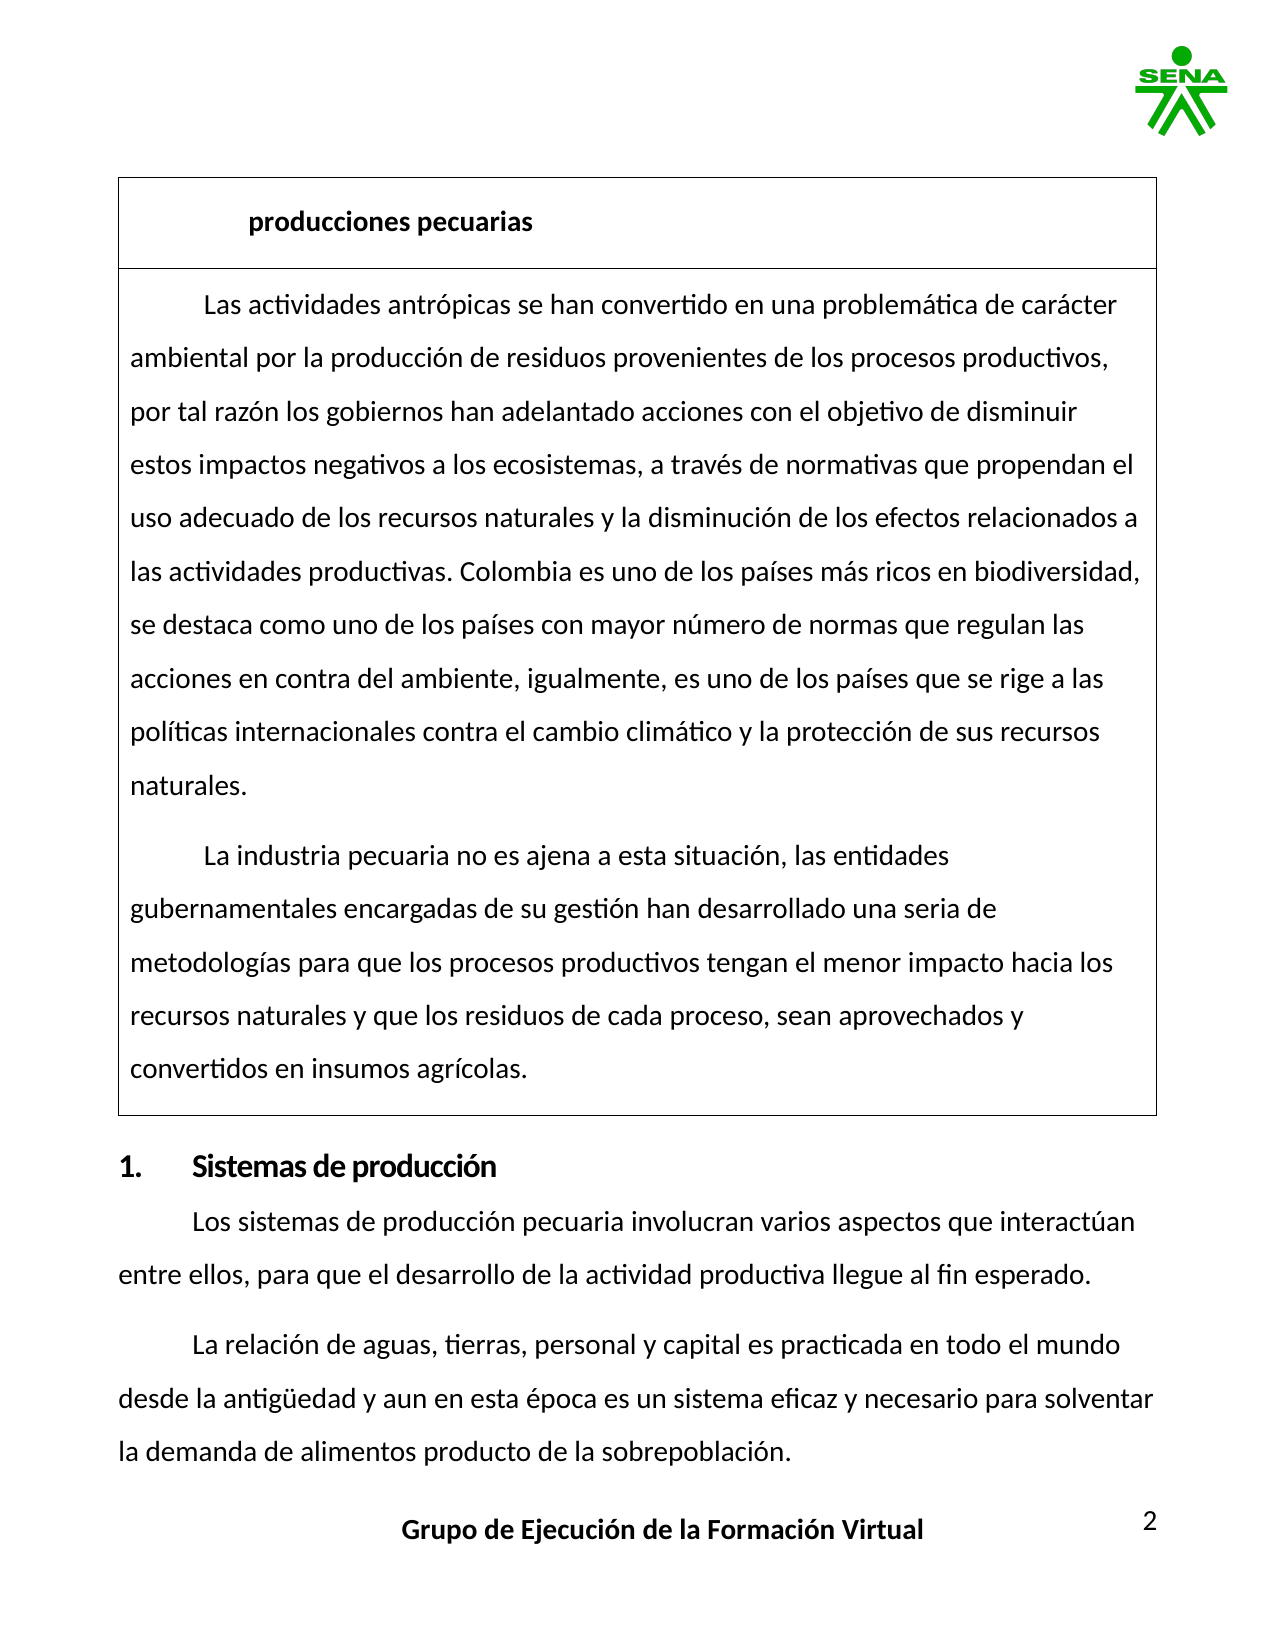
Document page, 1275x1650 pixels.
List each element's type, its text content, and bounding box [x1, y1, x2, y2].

table_cell Las actividades antrópicas se han convertido en una problemática de carácter ambiental por la producción de residuos provenientes de los procesos productivos, por tal razón los gobiernos han adelantado acciones con el objetivo de disminuir estos impactos negativos a los ecosistemas, a través de normativas que propendan el uso adecuado de los recursos naturales y la disminución de los efectos relacionados a las actividades productivas. Colombia es uno de los países más ricos en biodiversidad, se destaca como uno de los países con mayor número de normas que regulan las acciones en contra del ambiente, igualmente, es uno de los países que se rige a las políticas internacionales contra el cambio climático y la protección de sus recursos naturales. La industria pecuaria no es ajena a esta situación, las entidades gubernamentales encargadas de su gestión han desarrollado una seria de metodologías para que los procesos productivos tengan el menor impacto hacia los recursos naturales y que los residuos de cada proceso, sean aprovechados y convertidos en insumos agrícolas. [119, 269, 1156, 1115]
subtitle Sistemas de producción [118, 1146, 1157, 1186]
text Los sistemas de producción pecuaria involucran varios aspectos que interactúan entre ellos, para que el desarrollo de la actividad productiva llegue al fin esperado. [118, 1203, 1157, 1292]
picture [1135, 46, 1228, 136]
text La relación de aguas, tierras, personal y capital es practicada en todo el mundo desde la antigüedad y aun en esta época es un sistema eficaz y necesario para solventar la demanda de alimentos producto de la sobrepoblación. [118, 1326, 1157, 1469]
table_header Síntesis del video: Manejo de residuos y registros en la bioseguridad de las producciones pecuarias [119, 178, 1156, 268]
